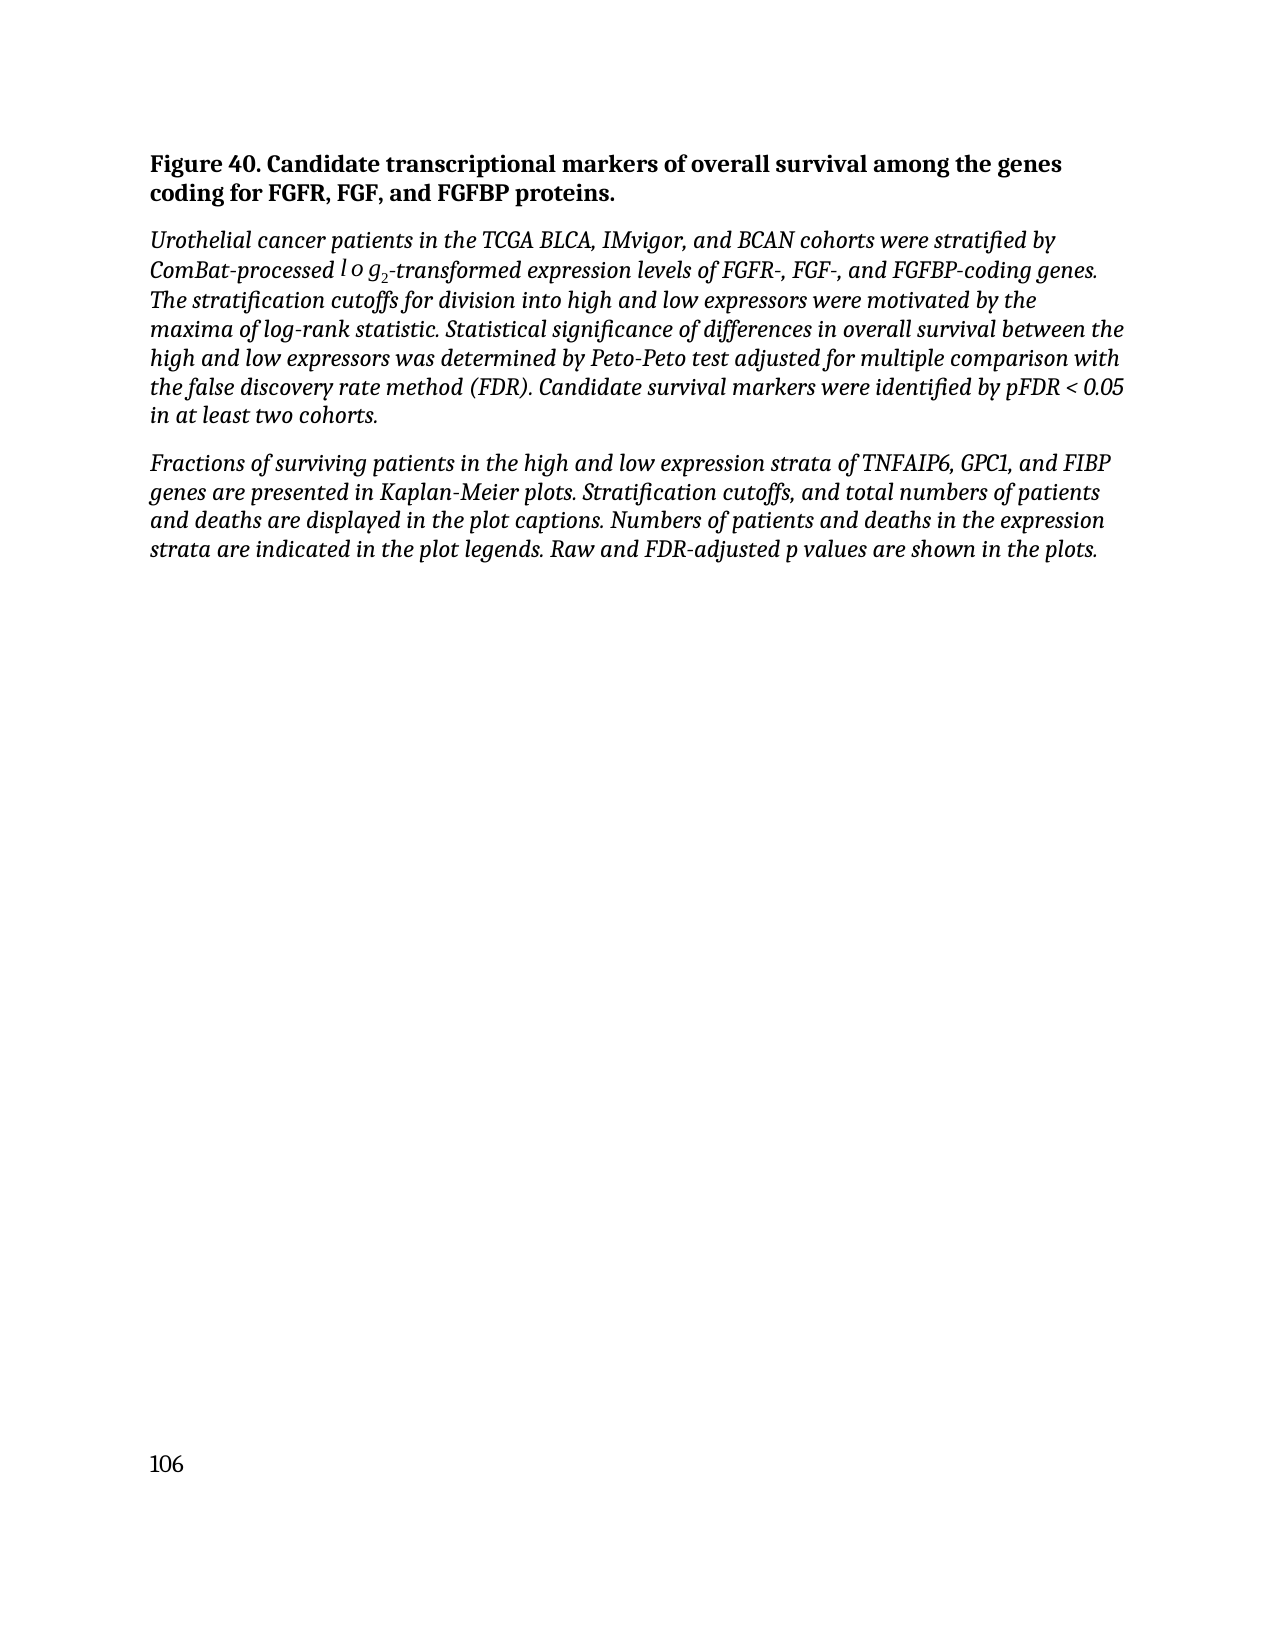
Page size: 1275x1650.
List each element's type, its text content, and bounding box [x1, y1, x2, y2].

text Fractions of surviving patients in the high and low expression strata of TNFAIP6, GPC1, and FIBP genes are presented in Kaplan-Meier plots. Stratification cutoffs, and total numbers of patients and deaths are displayed in the plot captions. Numbers of patients and deaths in the expression strata are indicated in the plot legends. Raw and FDR-adjusted p values are shown in the plots. [150, 449, 1125, 564]
text Figure 40. Candidate transcriptional markers of overall survival among the genes coding for FGFR, FGF, and FGFBP proteins. [150, 150, 1125, 207]
text Urothelial cancer patients in the TCGA BLCA, IMvigor, and BCAN cohorts were stratified by ComBat-processed -transformed expression levels of FGFR-, FGF-, and FGFBP-coding genes. The stratification cutoffs for division into high and low expressors were motivated by the maxima of log-rank statistic. Statistical significance of differences in overall survival between the high and low expressors was determined by Peto-Peto test adjusted for multiple comparison with the false discovery rate method (FDR). Candidate survival markers were identified by pFDR < 0.05 in at least two cohorts. [150, 226, 1125, 430]
